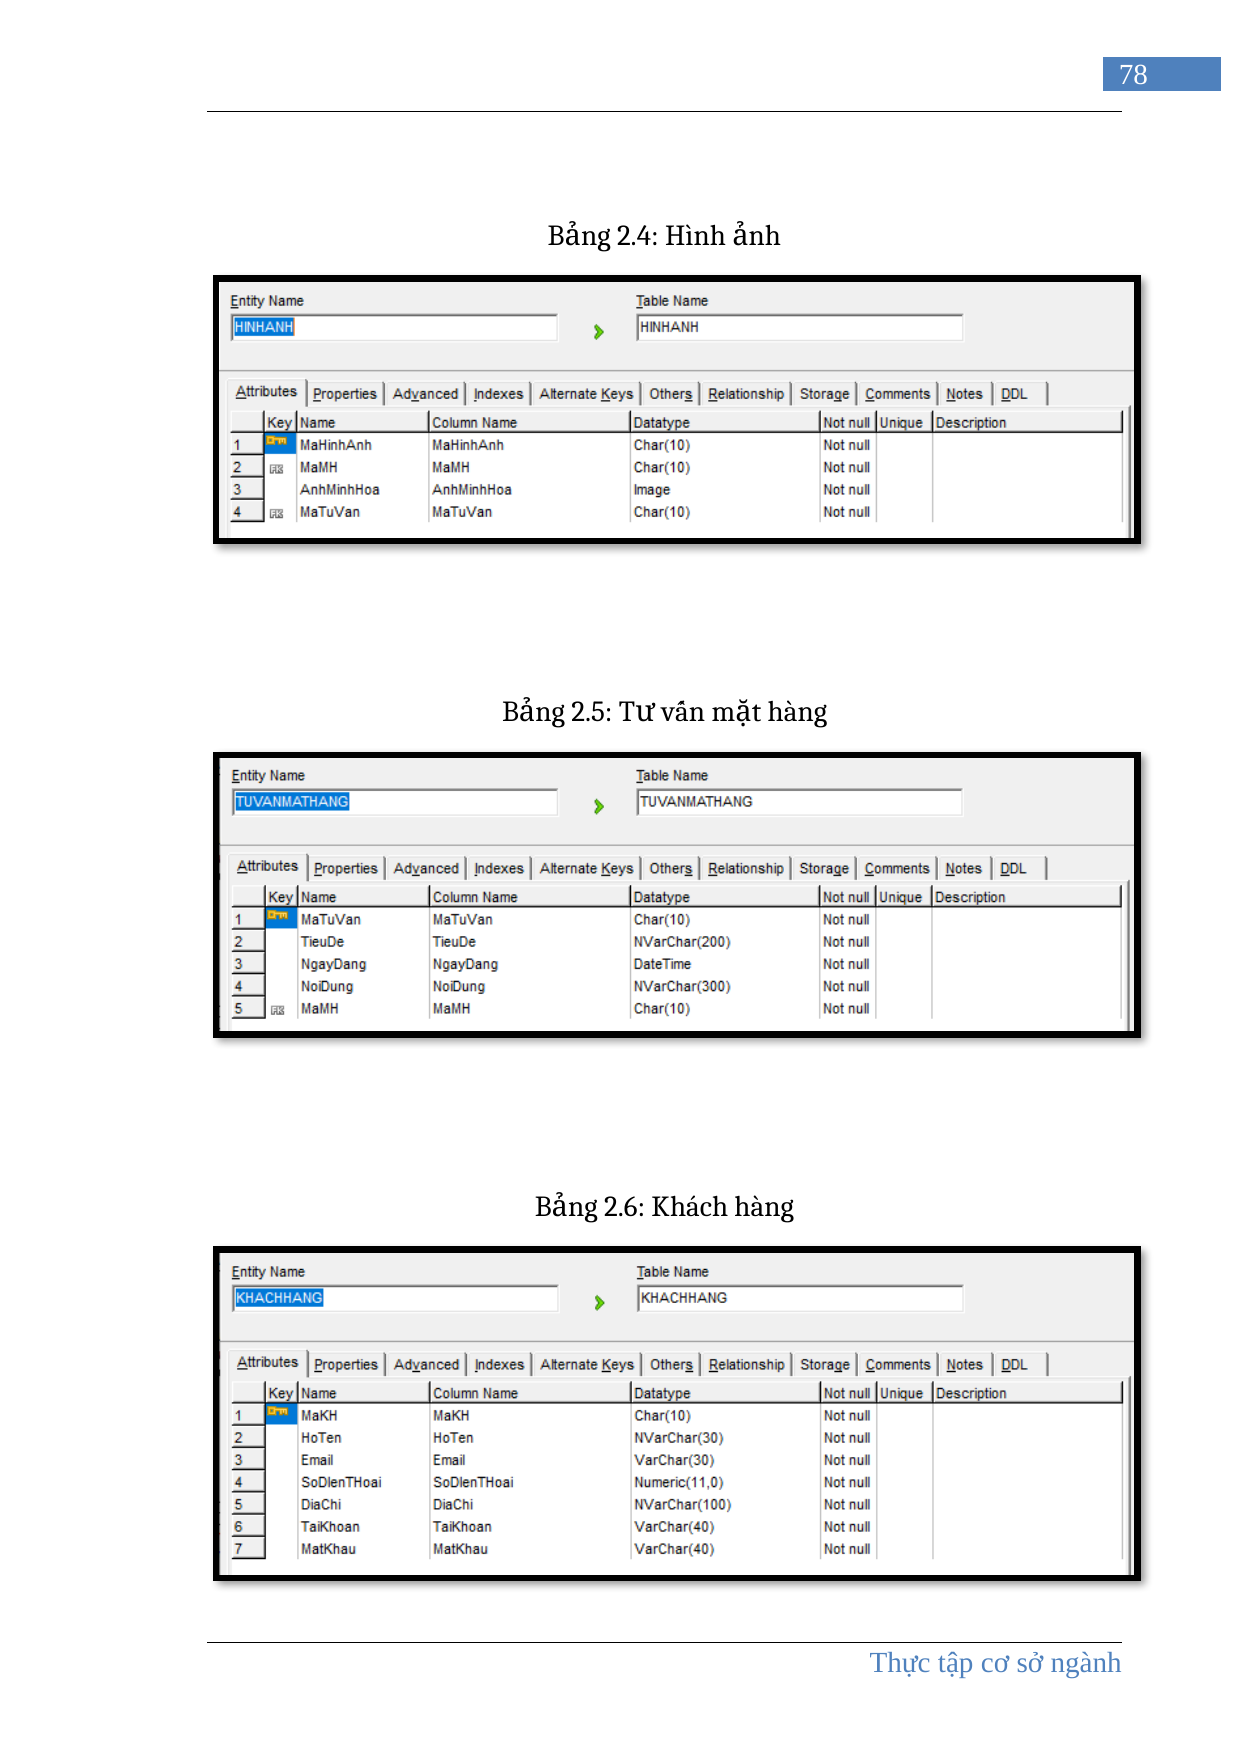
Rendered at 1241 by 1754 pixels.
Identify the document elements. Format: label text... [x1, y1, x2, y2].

subtitle Bảng 2.5: Tư vấn mặt hàng [207, 695, 1122, 728]
picture [219, 1253, 1134, 1575]
picture [219, 282, 1134, 538]
picture [219, 758, 1134, 1031]
subtitle Bảng 2.4: Hình ảnh [207, 219, 1122, 252]
subtitle Bảng 2.6: Khách hàng [207, 1190, 1122, 1223]
